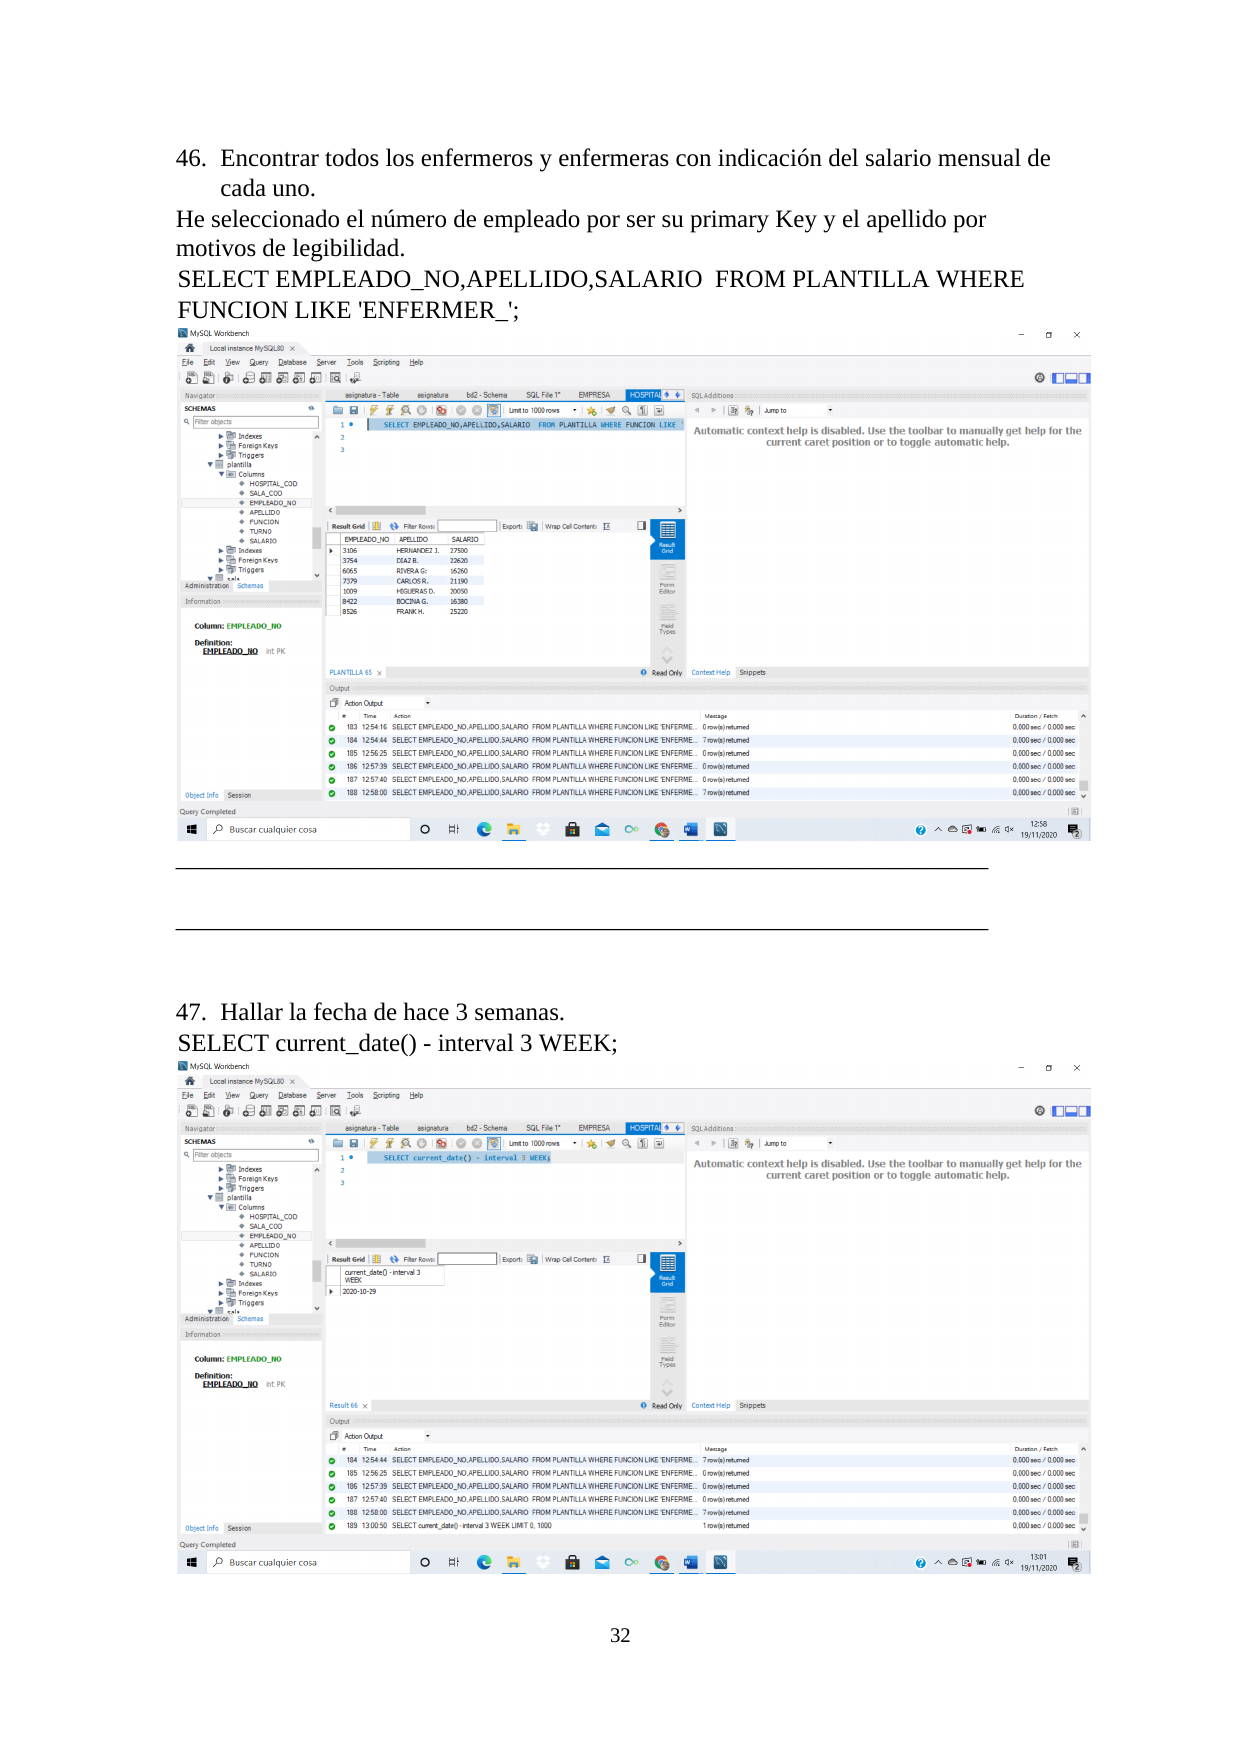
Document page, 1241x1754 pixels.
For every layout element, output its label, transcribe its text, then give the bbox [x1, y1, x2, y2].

picture [177, 326, 1092, 841]
list Hallar la fecha de hace 3 semanas. [176, 997, 1064, 1026]
list Encontrar todos los enfermeros y enfermeras con indicación del salario mensual de cada uno. [176, 143, 1064, 202]
text SELECT EMPLEADO_NO,APELLIDO,SALARIO FROM PLANTILLA WHERE FUNCION LIKE 'ENFERMER_'; [177, 264, 1071, 324]
text _________________________________________________________________ [176, 904, 1064, 933]
text He seleccionado el número de empleado por ser su primary Key y el apellido por motivos de legibilidad. [176, 204, 1064, 262]
text SELECT current_date() - interval 3 WEEK; [177, 1028, 1071, 1057]
text _________________________________________________________________ [176, 843, 1064, 871]
picture [177, 1059, 1092, 1574]
